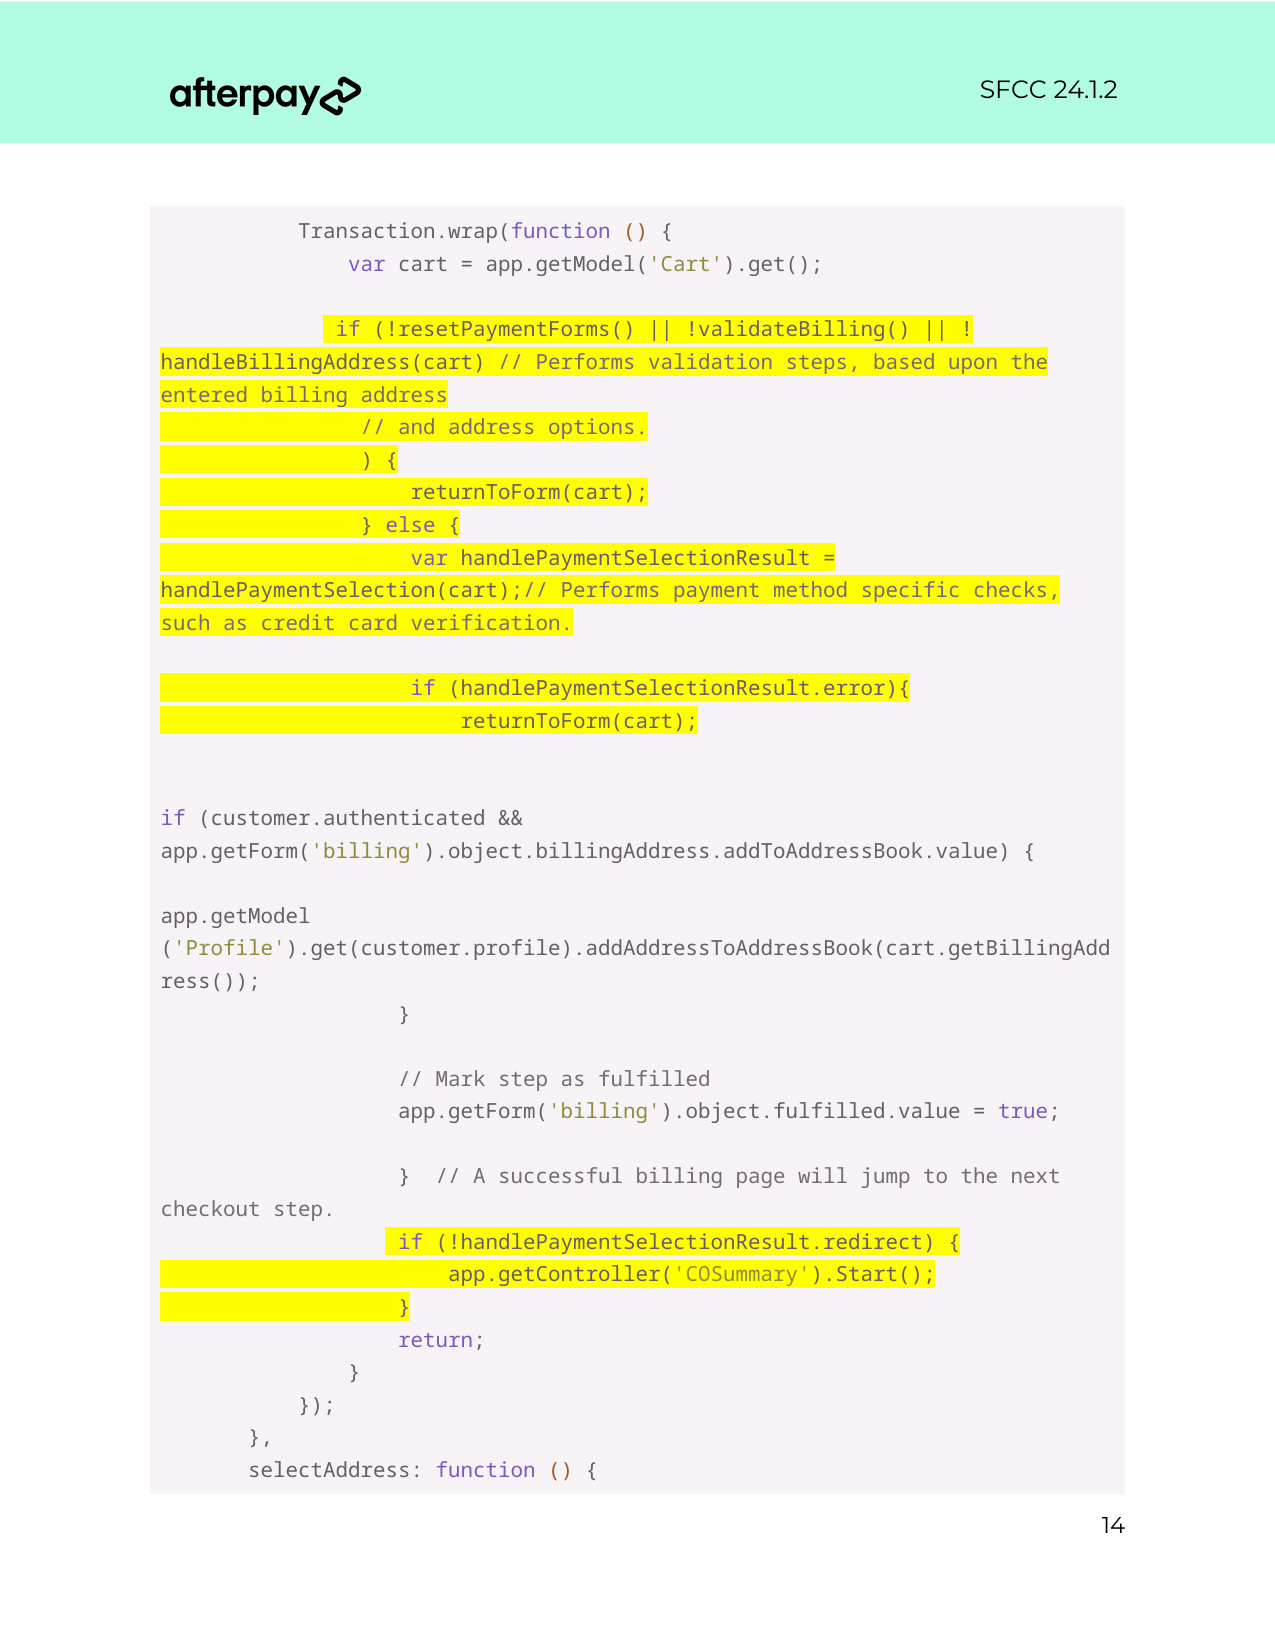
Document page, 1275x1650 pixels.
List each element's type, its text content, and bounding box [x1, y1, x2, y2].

picture [134, 48, 397, 144]
